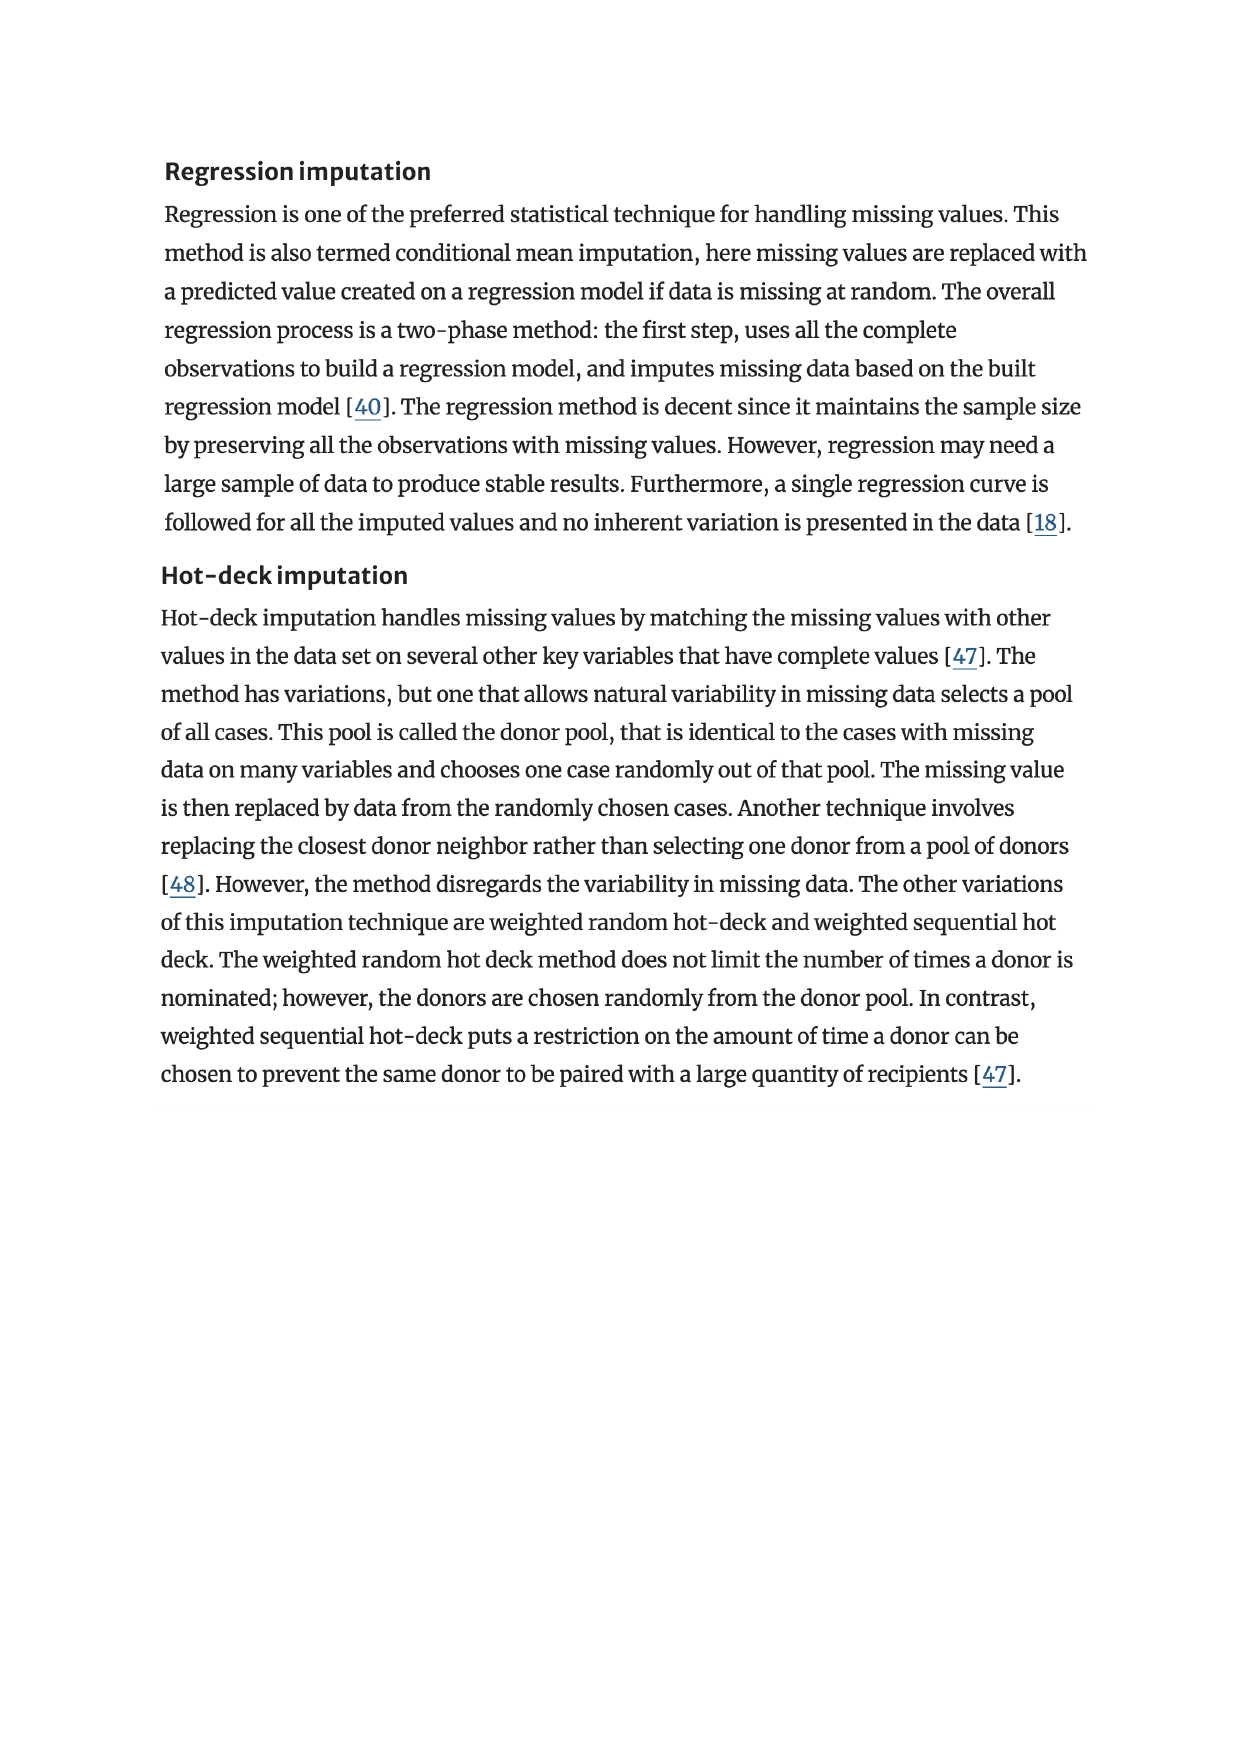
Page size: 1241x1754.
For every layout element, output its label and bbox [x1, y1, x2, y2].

picture [150, 150, 1091, 1111]
